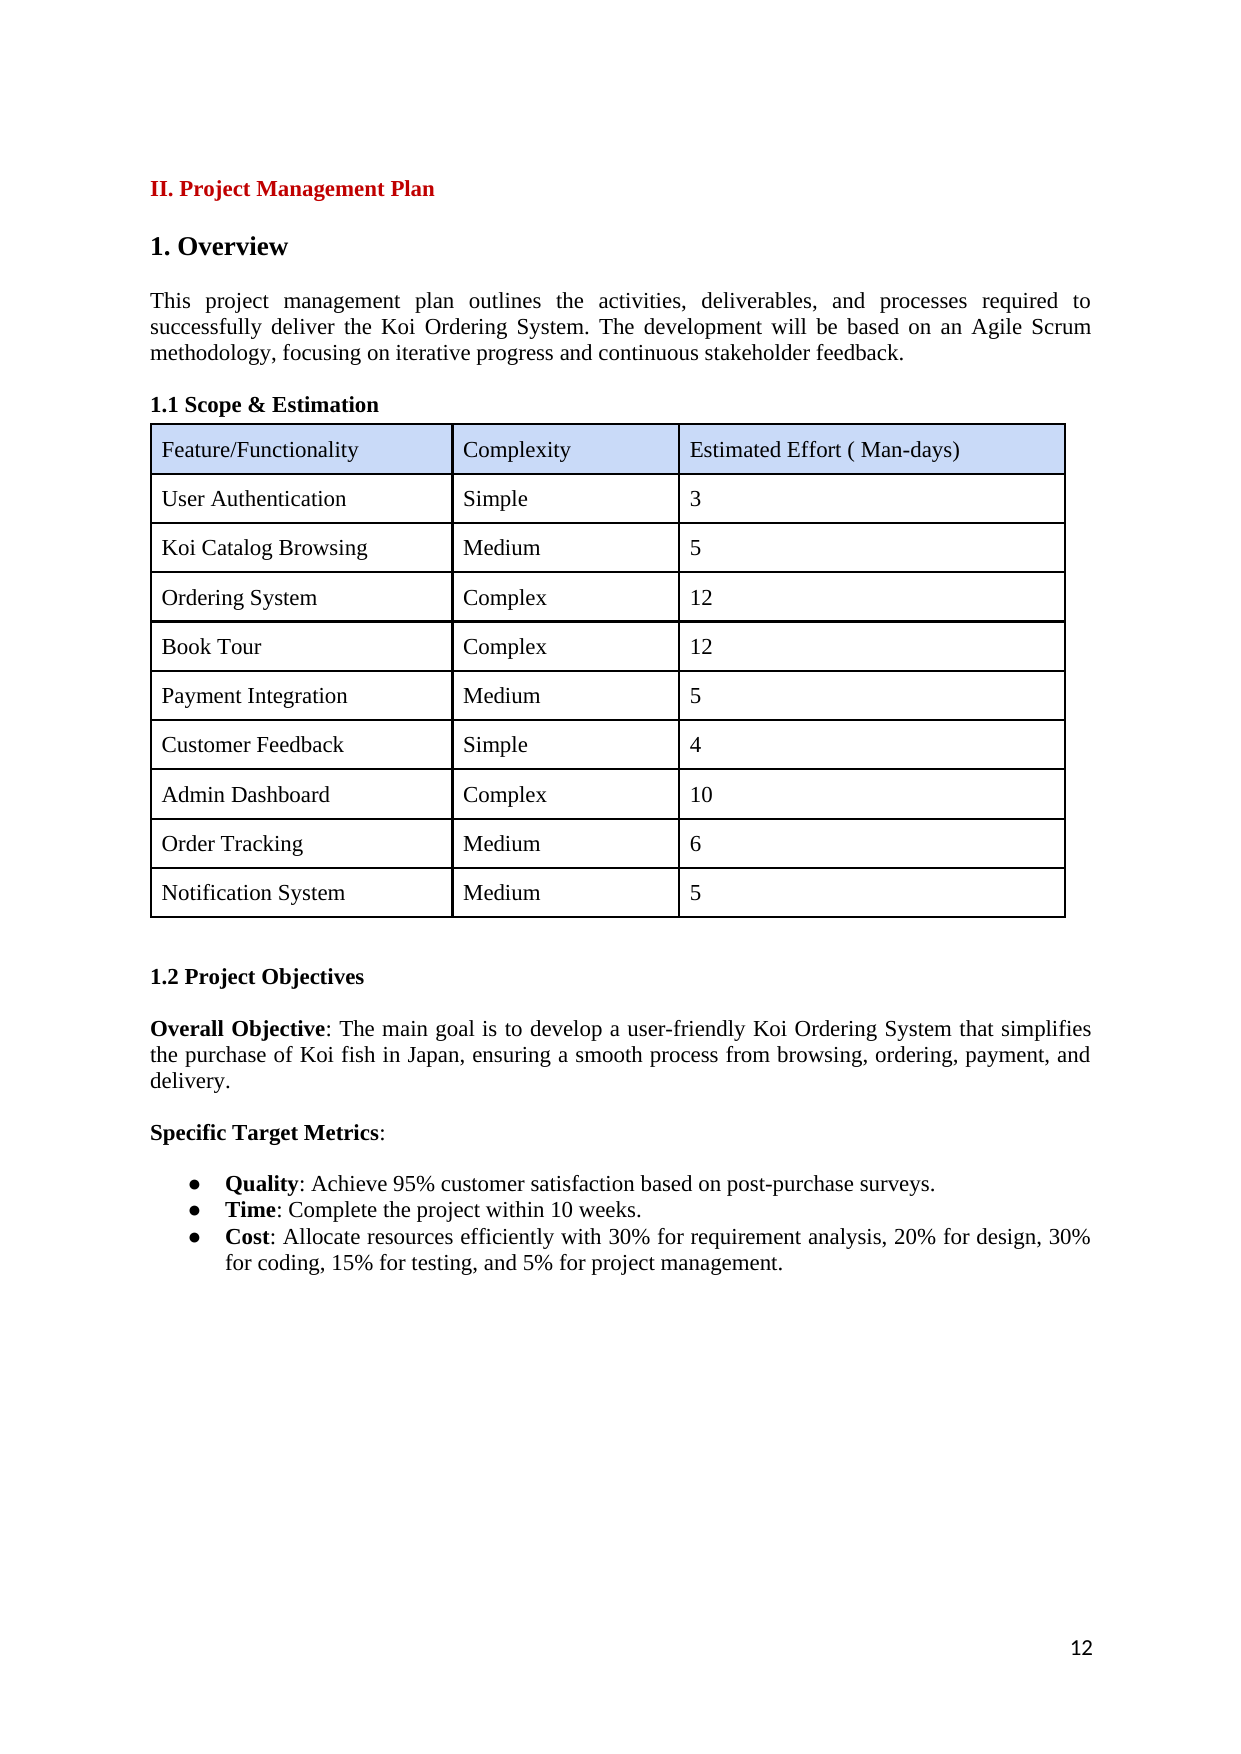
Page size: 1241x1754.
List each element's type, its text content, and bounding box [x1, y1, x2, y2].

text Specific Target Metrics: [150, 1119, 1093, 1145]
table_cell Order Tracking [152, 820, 451, 867]
table_cell Medium [454, 524, 678, 571]
table_cell Medium [454, 672, 678, 719]
table_cell User Authentication [152, 475, 451, 522]
list Quality: Achieve 95% customer satisfaction based on post-purchase surveys. [187, 1170, 1093, 1196]
table_cell Koi Catalog Browsing [152, 524, 451, 571]
table_cell 5 [680, 524, 1064, 571]
table_header Complexity [454, 425, 678, 473]
table_cell Medium [454, 820, 678, 867]
text Overall Objective: The main goal is to develop a user-friendly Koi Ordering System that simplifies the purchase of Koi fish in Japan, ensuring a smooth process from browsing, ordering, payment, and delivery. [150, 1014, 1093, 1094]
text This project management plan outlines the activities, deliverables, and processes required to successfully deliver the Koi Ordering System. The development will be based on an Agile Scrum methodology, focusing on iterative progress and continuous stakeholder feedback. [150, 287, 1093, 366]
table_cell Complex [454, 770, 678, 817]
subtitle 1.1 Scope & Estimation [150, 391, 1093, 417]
table_header Feature/Functionality [152, 425, 451, 473]
list Cost: Allocate resources efficiently with 30% for requirement analysis, 20% for design, 30% for coding, 15% for testing, and 5% for project management. [187, 1223, 1093, 1276]
subtitle II. Project Management Plan [150, 175, 1093, 201]
table_cell 10 [680, 770, 1064, 817]
table_cell Book Tour [152, 623, 451, 670]
table_cell 12 [680, 623, 1064, 670]
table_cell 5 [680, 869, 1064, 916]
table_cell 4 [680, 721, 1064, 768]
table_cell Medium [454, 869, 678, 916]
table_cell 12 [680, 573, 1064, 620]
table_cell Simple [454, 475, 678, 522]
table_cell Notification System [152, 869, 451, 916]
table_cell 6 [680, 820, 1064, 867]
table_cell Payment Integration [152, 672, 451, 719]
table_cell 3 [680, 475, 1064, 522]
subtitle 1. Overview [150, 231, 1093, 262]
table_header Estimated Effort ( Man-days) [680, 425, 1064, 473]
table_cell 5 [680, 672, 1064, 719]
table_cell Complex [454, 623, 678, 670]
table_cell Complex [454, 573, 678, 620]
list Time: Complete the project within 10 weeks. [187, 1196, 1093, 1223]
table_cell Admin Dashboard [152, 770, 451, 817]
table_cell Ordering System [152, 573, 451, 620]
table_cell Customer Feedback [152, 721, 451, 768]
table_cell Simple [454, 721, 678, 768]
subtitle 1.2 Project Objectives [150, 963, 1093, 989]
